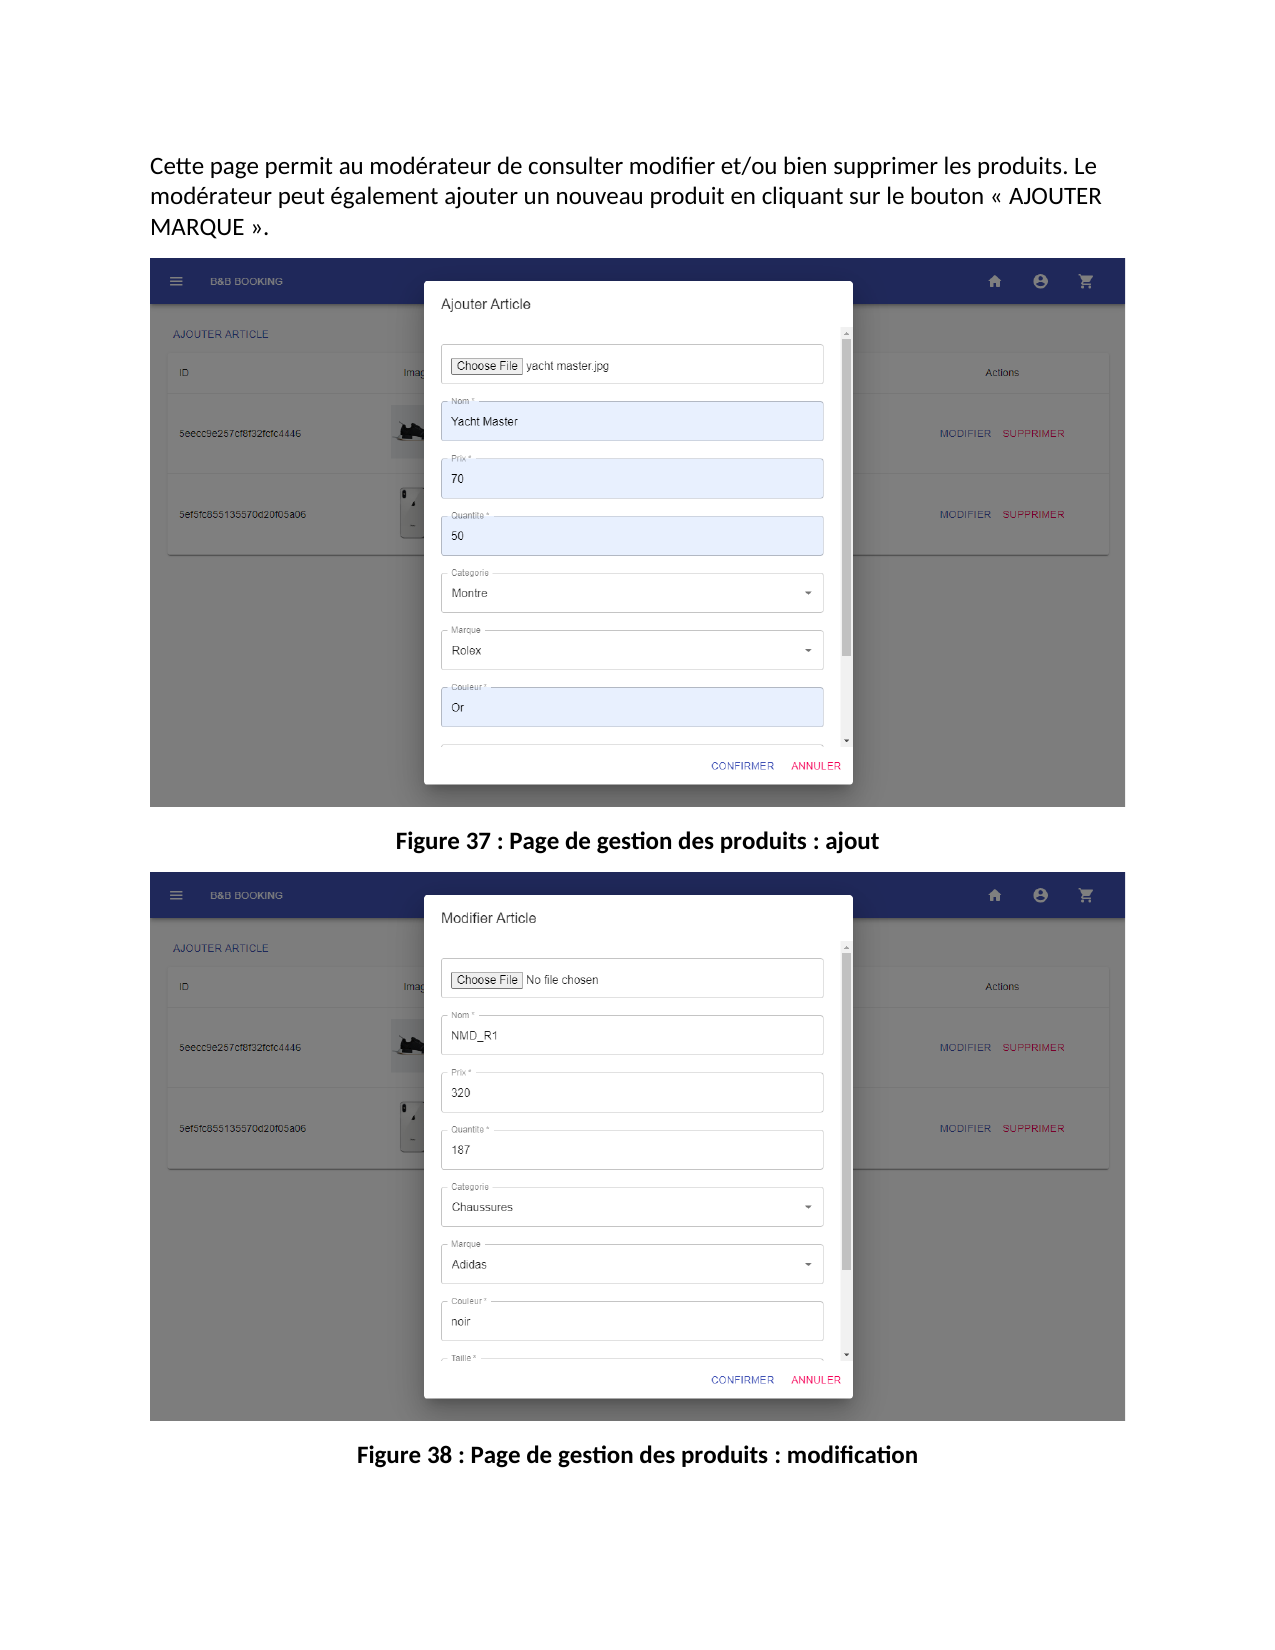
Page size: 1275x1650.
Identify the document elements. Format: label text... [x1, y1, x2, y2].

text Figure 37 : Page de gestion des produits : ajout [150, 825, 1125, 856]
text Cette page permit au modérateur de consulter modifier et/ou bien supprimer les produits. Le modérateur peut également ajouter un nouveau produit en cliquant sur le bouton « AJOUTER MARQUE ». [150, 150, 1125, 242]
picture [150, 872, 1125, 1421]
picture [150, 258, 1125, 807]
text Figure 38 : Page de gestion des produits : modification [150, 1439, 1125, 1470]
